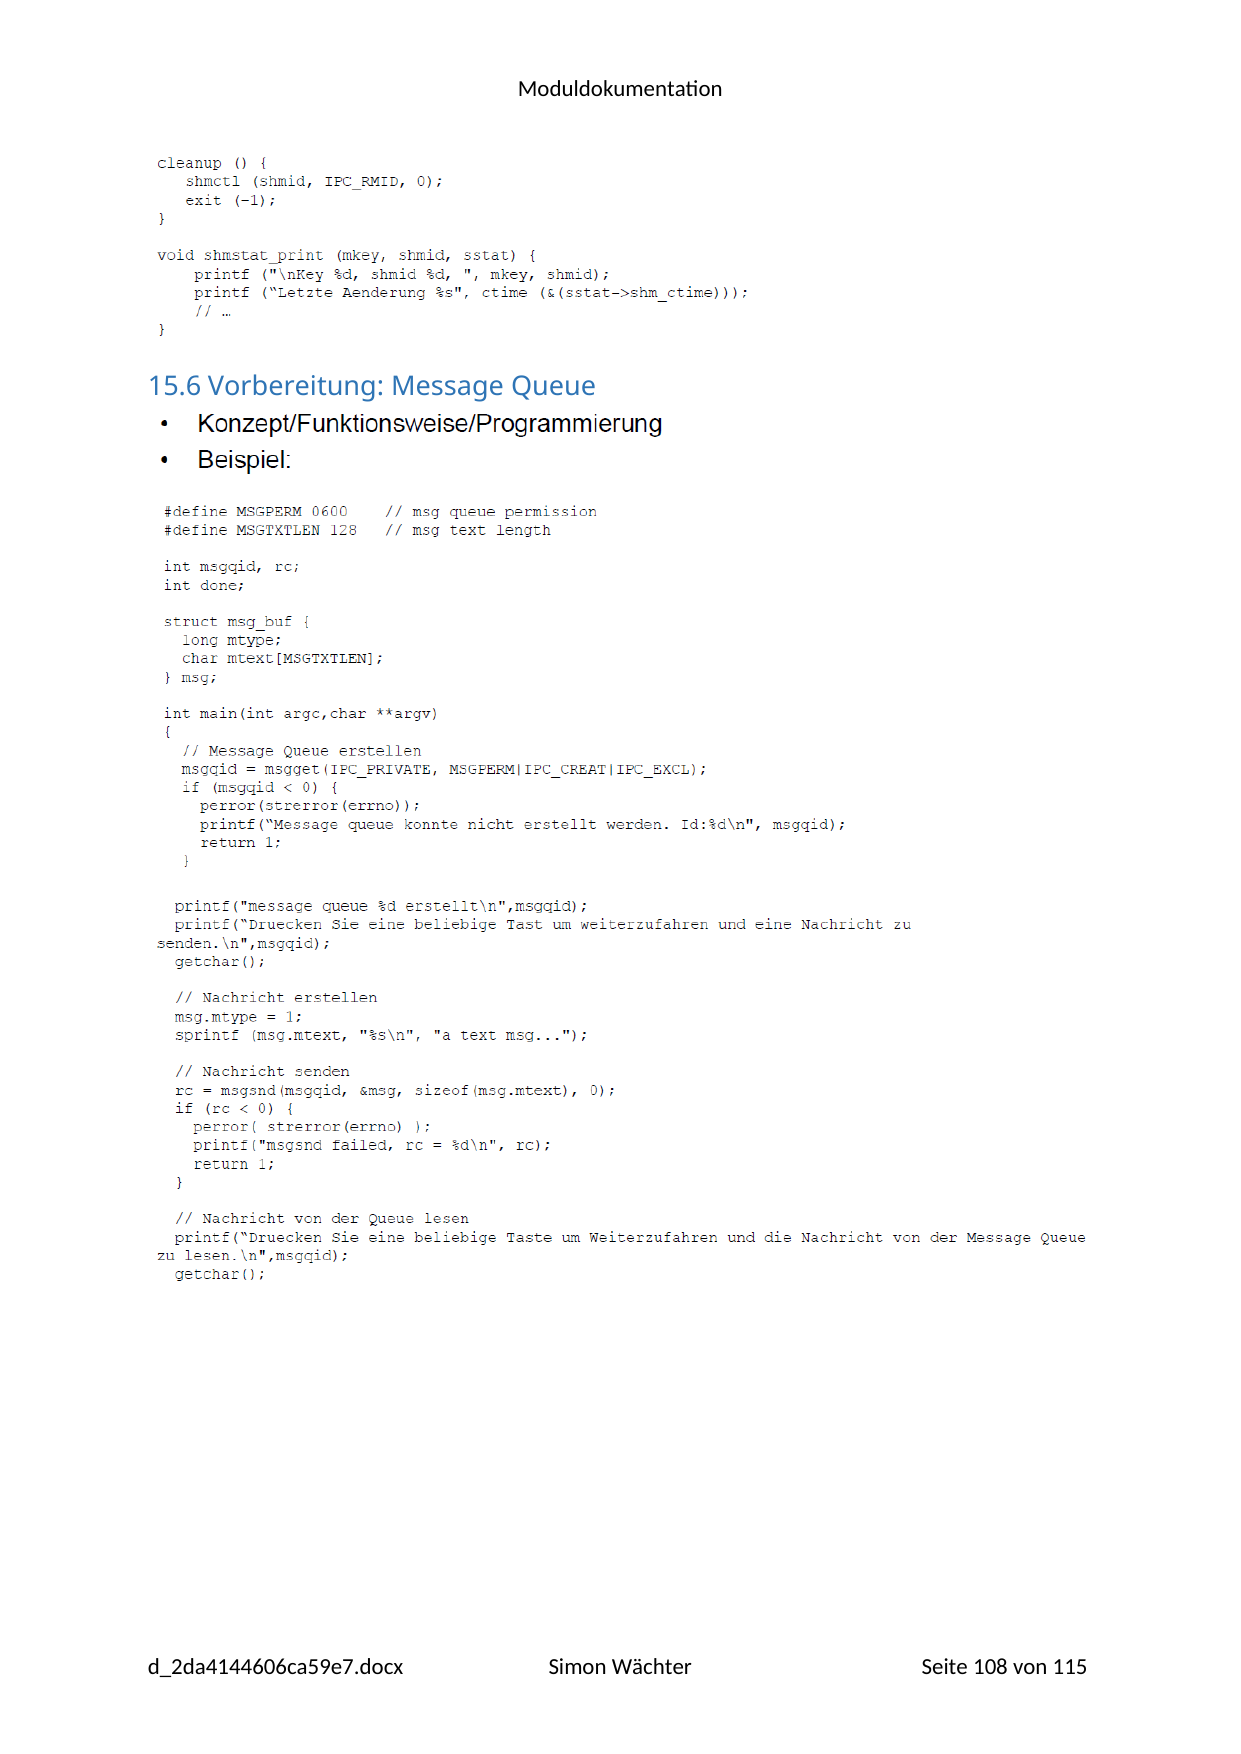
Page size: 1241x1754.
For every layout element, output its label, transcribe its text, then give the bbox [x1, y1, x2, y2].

subtitle Vorbereitung: Message Queue [148, 367, 1093, 404]
picture [147, 893, 1093, 1289]
picture [147, 147, 1093, 348]
picture [147, 406, 1093, 875]
